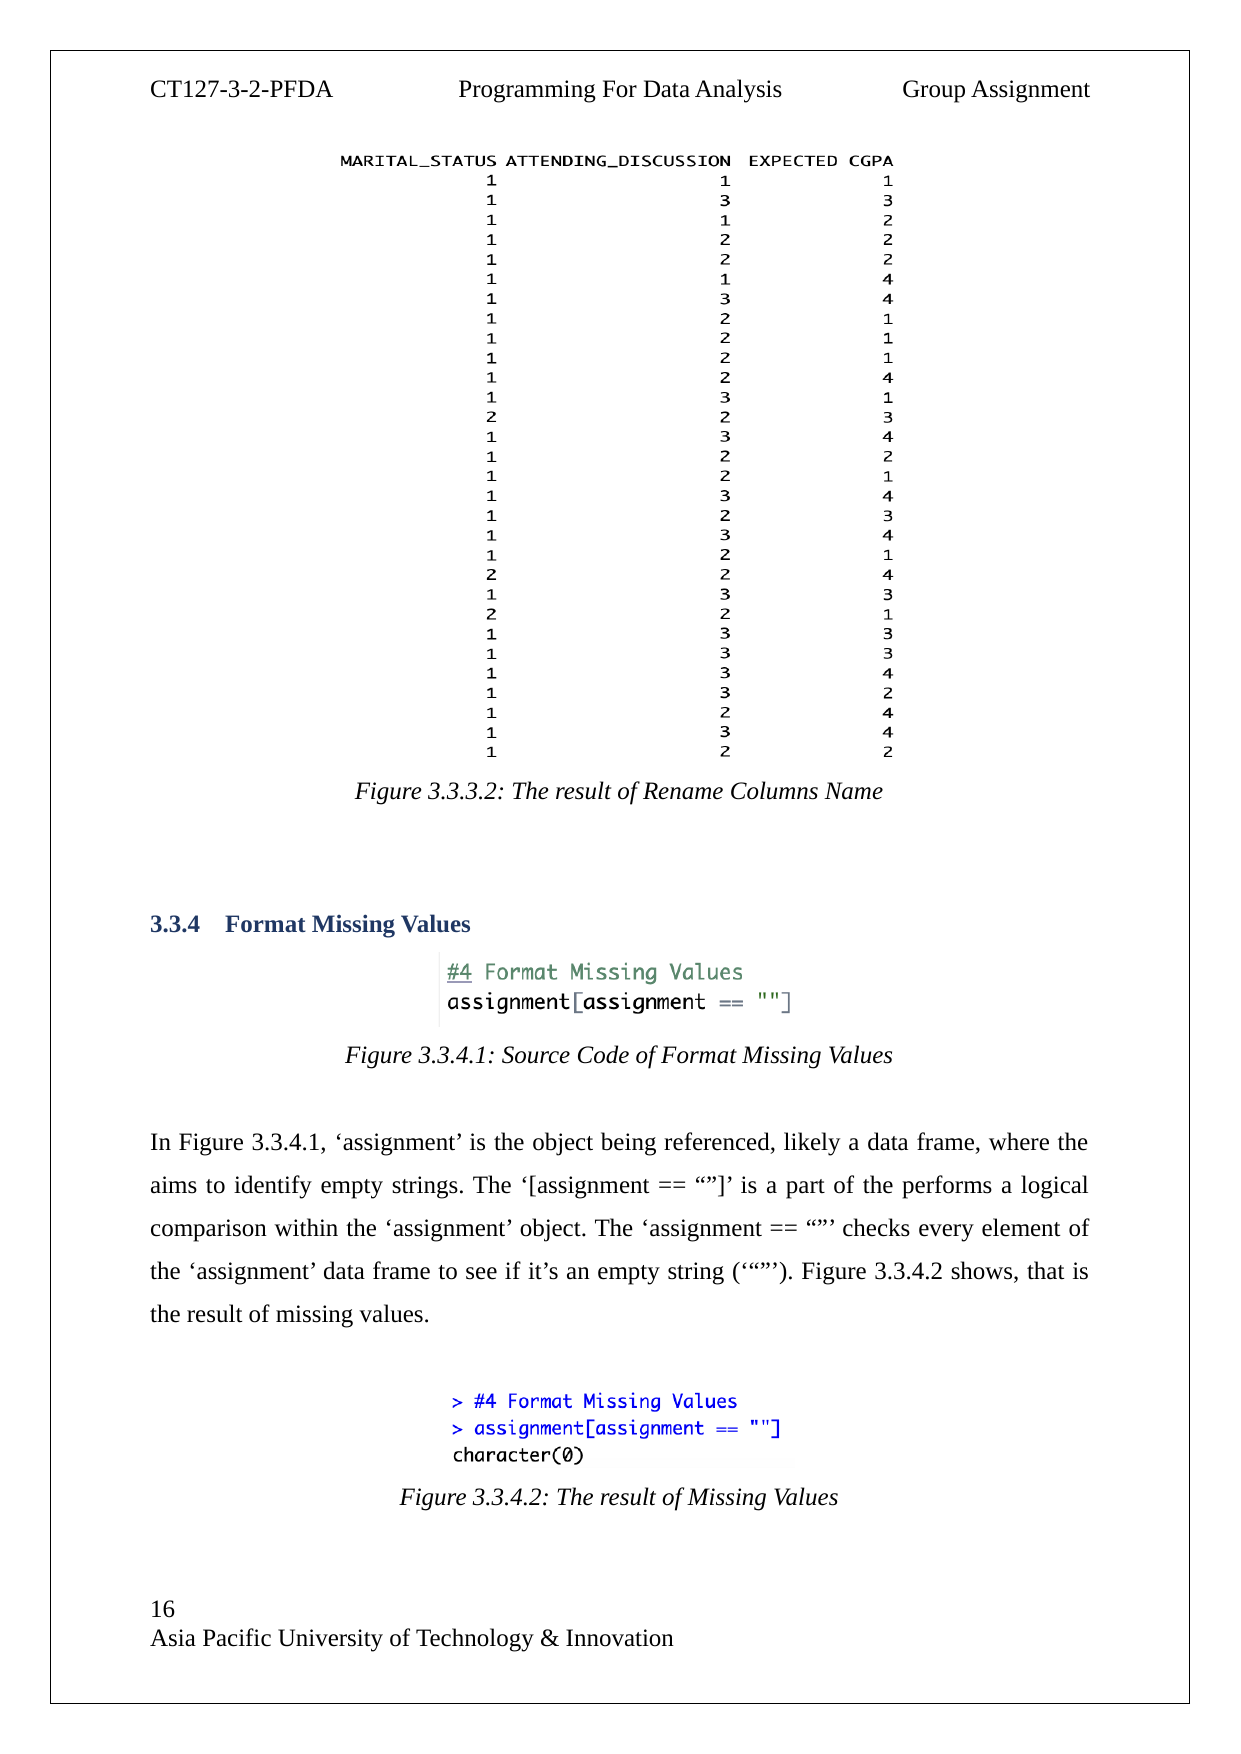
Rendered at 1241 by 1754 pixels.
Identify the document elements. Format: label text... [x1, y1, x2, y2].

picture [746, 150, 902, 762]
text Figure 3.3.3.2: The result of Rename Columns Name [150, 776, 1090, 805]
text In Figure 3.3.4.1, ‘assignment’ is the object being referenced, likely a data frame, where the aims to identify empty strings. The ‘[assignment == “”]’ is a part of the performs a logical comparison within the ‘assignment’ object. The ‘assignment == “”’ checks every element of the ‘assignment’ data frame to see if it’s an empty string (‘“”’). Figure 3.3.4.2 shows, that is the result of missing values. [150, 1127, 1090, 1328]
subtitle 3.3.4 Format Missing Values [150, 909, 1090, 938]
text Figure 3.3.4.2: The result of Missing Values [150, 1482, 1090, 1511]
picture [445, 1385, 796, 1468]
picture [338, 150, 741, 762]
text Figure 3.3.4.1: Source Code of Format Missing Values [150, 1041, 1090, 1069]
picture [438, 952, 802, 1027]
